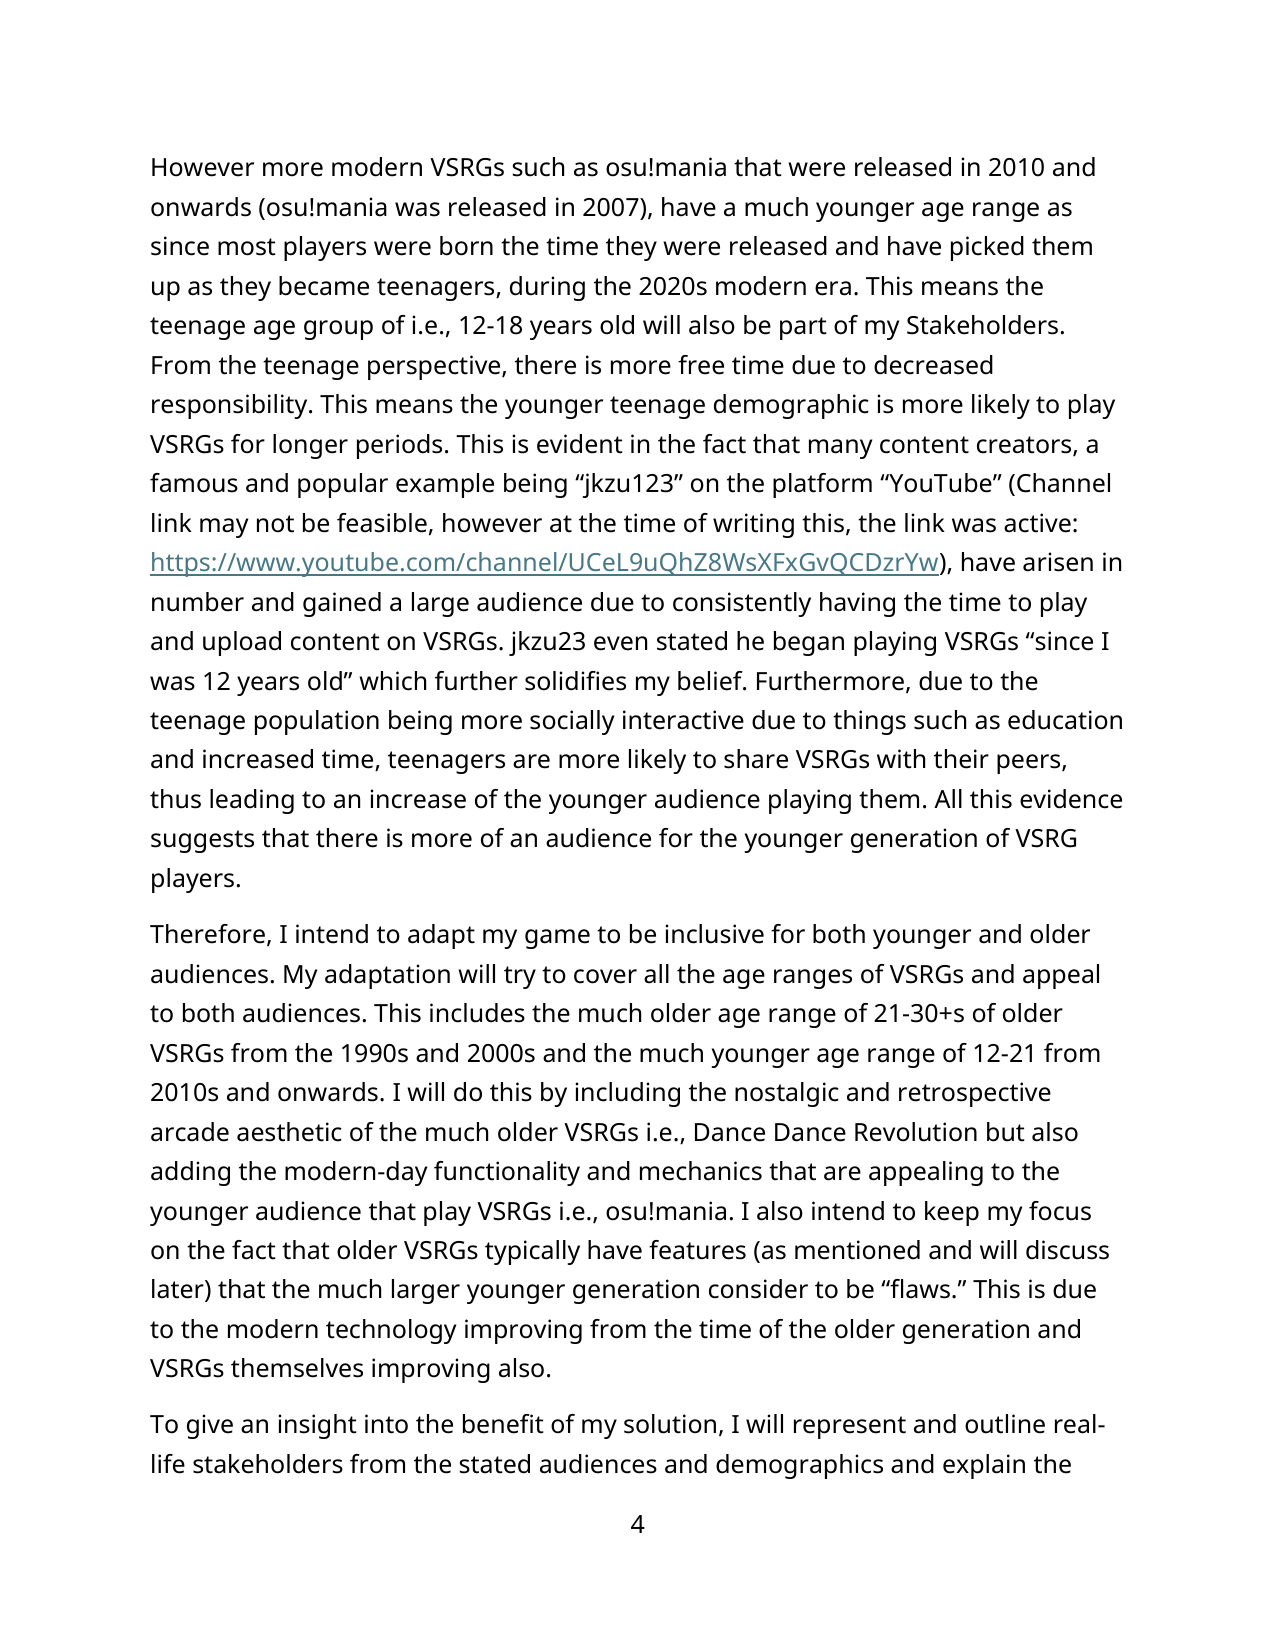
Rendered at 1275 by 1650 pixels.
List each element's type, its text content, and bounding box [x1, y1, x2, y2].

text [150, 1407, 1125, 1481]
text However more modern VSRGs such as osu!mania that were released in 2010 and onwards (osu!mania was released in 2007), have a much younger age range as since most players were born the time they were released and have picked them up as they became teenagers, during the 2020s modern era. This means the teenage age group of i.e., 12-18 years old will also be part of my Stakeholders. From the teenage perspective, there is more free time due to decreased responsibility. This means the younger teenage demographic is more likely to play VSRGs for longer periods. This is evident in the fact that many content creators, a famous and popular example being “jkzu123” on the platform “YouTube” (Channel link may not be feasible, however at the time of writing this, the link was active: https://www.youtube.com/channel/UCeL9uQhZ8WsXFxGvQCDzrYw), have arisen in number and gained a large audience due to consistently having the time to play and upload content on VSRGs. jkzu23 even stated he began playing VSRGs “since I was 12 years old” which further solidifies my belief. Furthermore, due to the teenage population being more socially interactive due to things such as education and increased time, teenagers are more likely to share VSRGs with their peers, thus leading to an increase of the younger audience playing them. All this evidence suggests that there is more of an audience for the younger generation of VSRG players. [150, 150, 1125, 895]
text Therefore, I intend to adapt my game to be inclusive for both younger and older audiences. My adaptation will try to cover all the age ranges of VSRGs and appeal to both audiences. This includes the much older age range of 21-30+s of older VSRGs from the 1990s and 2000s and the much younger age range of 12-21 from 2010s and onwards. I will do this by including the nostalgic and retrospective arcade aesthetic of the much older VSRGs i.e., Dance Dance Revolution but also adding the modern-day functionality and mechanics that are appealing to the younger audience that play VSRGs i.e., osu!mania. I also intend to keep my focus on the fact that older VSRGs typically have features (as mentioned and will discuss later) that the much larger younger generation consider to be “flaws.” This is due to the modern technology improving from the time of the older generation and VSRGs themselves improving also. [150, 917, 1125, 1385]
